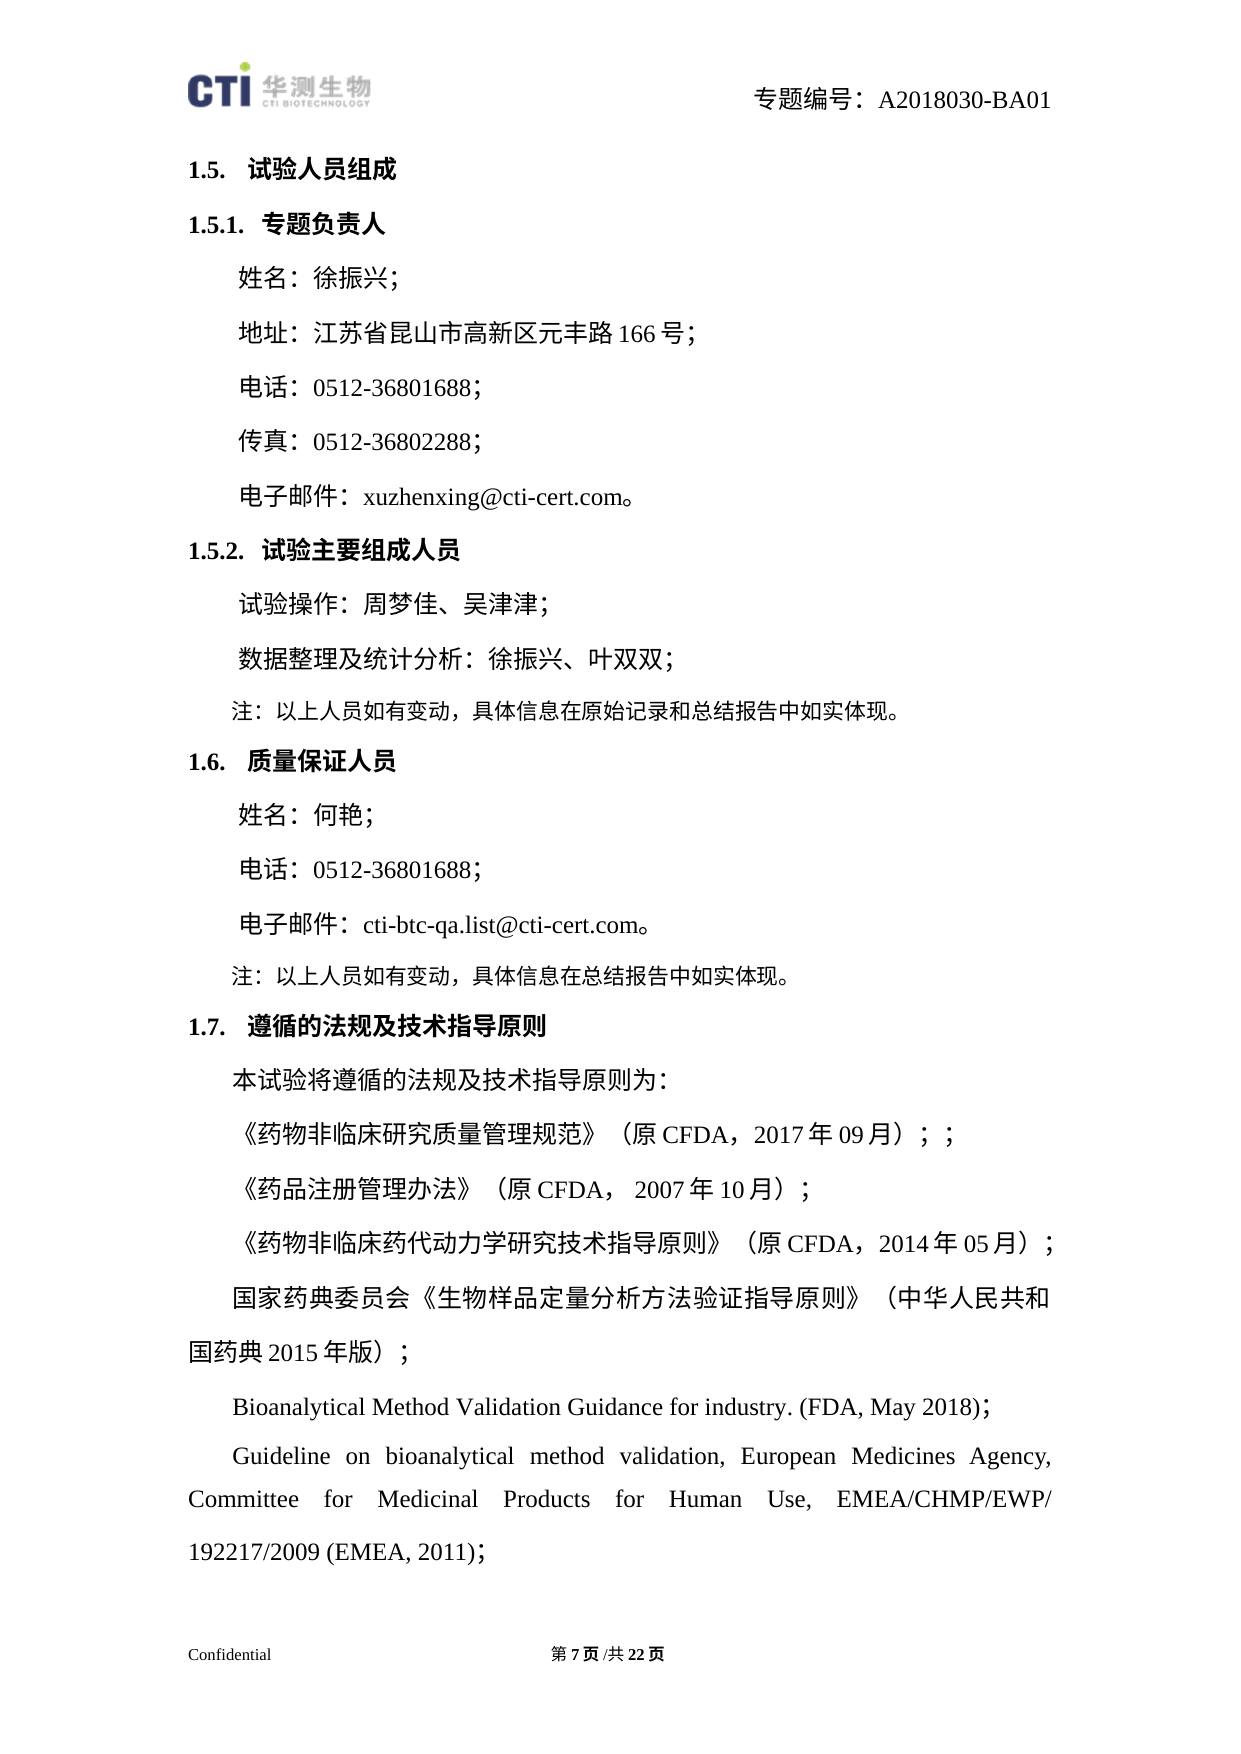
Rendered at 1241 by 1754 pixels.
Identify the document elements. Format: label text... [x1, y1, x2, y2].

text 姓名：何艳； [188, 796, 1052, 832]
list 试验主要组成人员 [188, 531, 1052, 567]
text 国家药典委员会《生物样品定量分析方法验证指导原则》（中华人民共和国药典2015年版）； [188, 1278, 1052, 1369]
text 电话：0512-36801688； [188, 367, 1052, 404]
text 试验操作：周梦佳、吴津津； [188, 585, 1052, 621]
text 《药物非临床研究质量管理规范》（原CFDA，2017年09月）；； [232, 1115, 1052, 1151]
text 《药物非临床药代动力学研究技术指导原则》（原CFDA，2014年05月）； [188, 1224, 1052, 1260]
list 专题负责人 [188, 204, 1052, 241]
text 注：以上人员如有变动，具体信息在总结报告中如实体现。 [188, 959, 1052, 990]
text 传真：0512-36802288； [188, 422, 1052, 458]
list 遵循的法规及技术指导原则 [188, 1006, 1052, 1042]
text 《药品注册管理办法》（原CFDA， 2007年10月）； [232, 1169, 1052, 1206]
text 地址：江苏省昆山市高新区元丰路166号； [188, 313, 1052, 349]
list 质量保证人员 [188, 741, 1052, 777]
text 电话：0512-36801688； [188, 850, 1052, 886]
picture [188, 62, 371, 108]
text 本试验将遵循的法规及技术指导原则为： [232, 1061, 1052, 1097]
text 姓名：徐振兴； [188, 259, 1052, 295]
text 注：以上人员如有变动，具体信息在原始记录和总结报告中如实体现。 [188, 694, 1052, 725]
text 电子邮件：xuzhenxing@cti-cert.com。 [188, 476, 1052, 512]
list 试验人员组成 [188, 150, 1052, 186]
text Guideline on bioanalytical method validation, European Medicines Agency, Committee for Medicinal Products for Human Use, EMEA/CHMP/EWP/ 192217/2009 (EMEA, 2011)； [188, 1441, 1052, 1567]
text 电子邮件：cti-btc-qa.list@cti-cert.com。 [188, 904, 1052, 941]
text Bioanalytical Method Validation Guidance for industry. (FDA, May 2018)； [188, 1387, 1052, 1423]
text 数据整理及统计分析：徐振兴、叶双双； [188, 639, 1052, 676]
